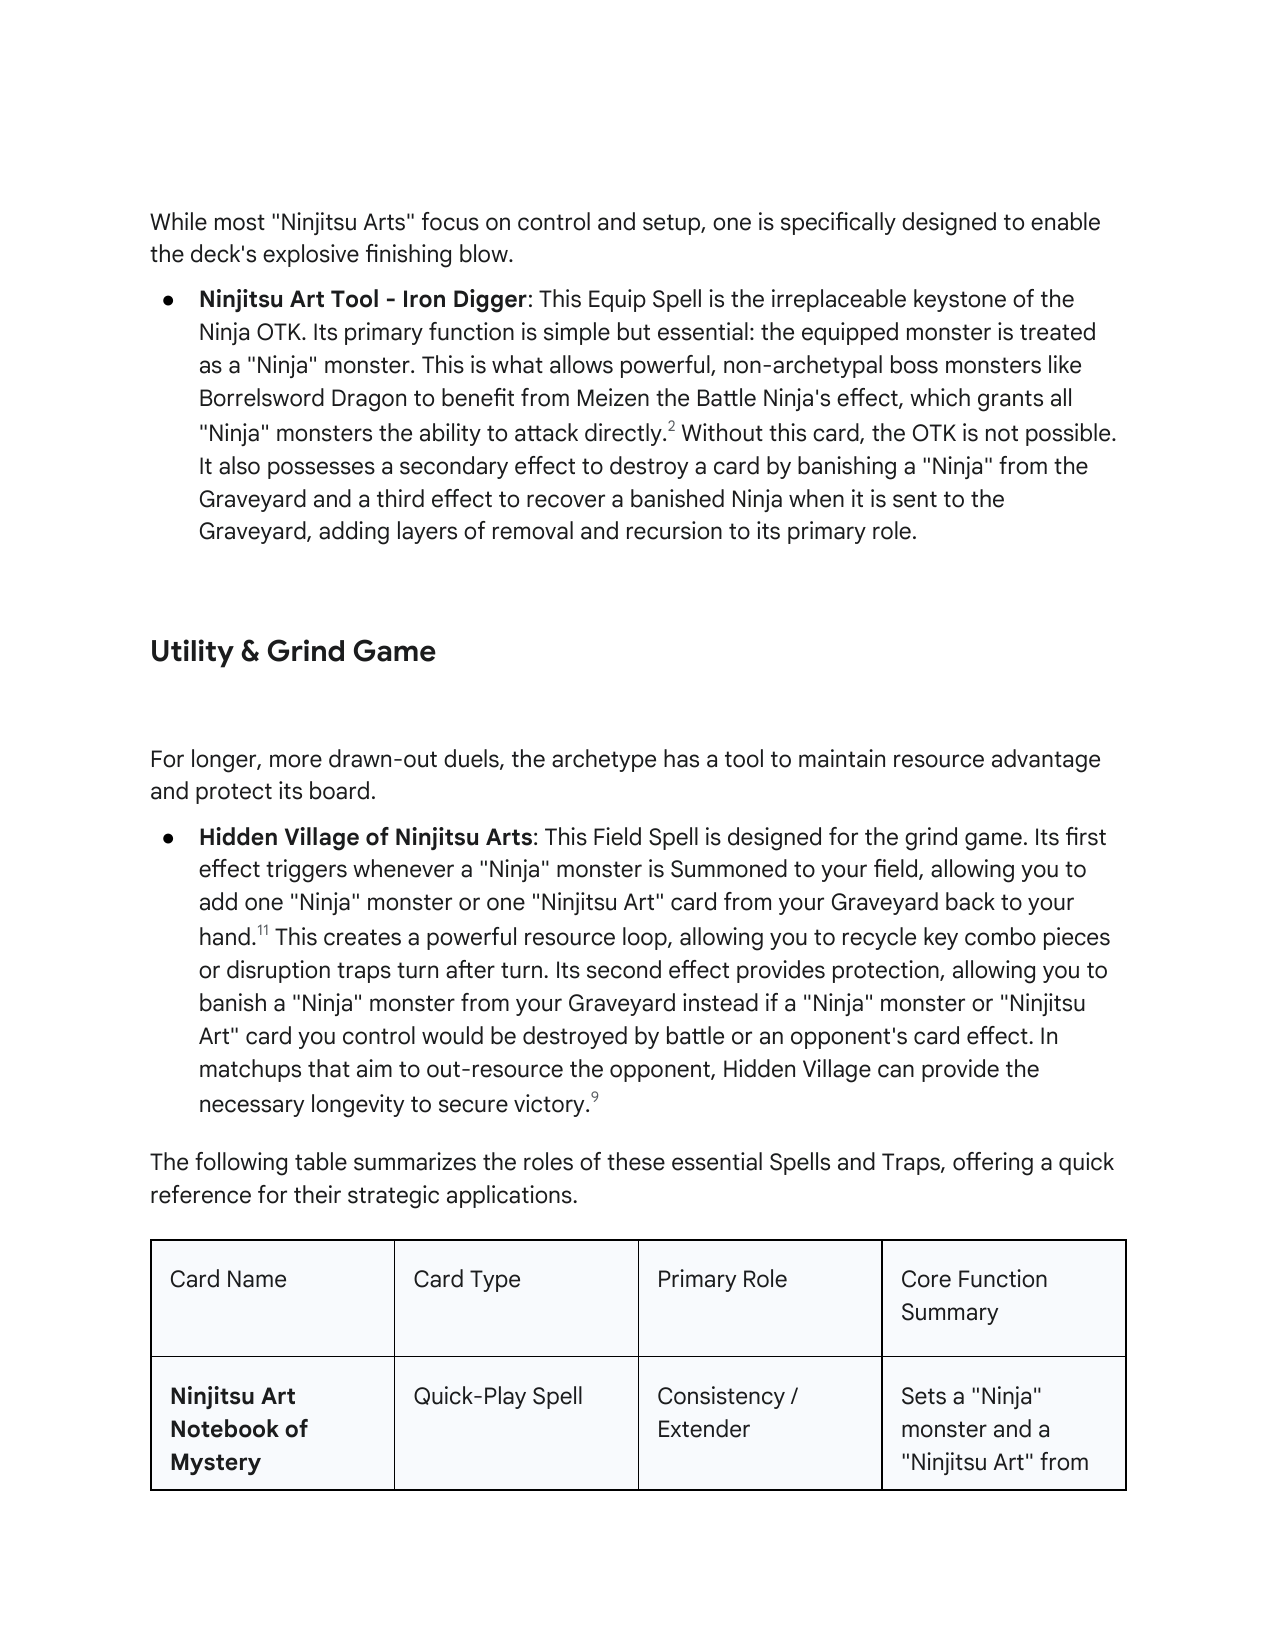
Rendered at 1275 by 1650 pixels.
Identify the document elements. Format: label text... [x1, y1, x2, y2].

list Hidden Village of Ninjitsu Arts: This Field Spell is designed for the grind game. Its first effect triggers whenever a "Ninja" monster is Summoned to your field, allowing you to add one "Ninja" monster or one "Ninjitsu Art" card from your Graveyard back to your hand.11 This creates a powerful resource loop, allowing you to recycle key combo pieces or disruption traps turn after turn. Its second effect provides protection, allowing you to banish a "Ninja" monster from your Graveyard instead if a "Ninja" monster or "Ninjitsu Art" card you control would be destroyed by battle or an opponent's card effect. In matchups that aim to out-resource the opponent, Hidden Village can provide the necessary longevity to secure victory.9 [161, 823, 1125, 1119]
table_cell Quick-Play Spell [395, 1357, 638, 1489]
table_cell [883, 1357, 1125, 1489]
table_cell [152, 1357, 394, 1489]
text While most "Ninjitsu Arts" focus on control and setup, one is specifically designed to enable the deck's explosive finishing blow. [150, 208, 1125, 269]
subtitle Utility & Grind Game [150, 633, 1125, 669]
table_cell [639, 1357, 881, 1489]
text The following table summarizes the roles of these essential Spells and Traps, offering a quick reference for their strategic applications. [150, 1149, 1125, 1210]
list Ninjitsu Art Tool - Iron Digger: This Equip Spell is the irreplaceable keystone of the Ninja OTK. Its primary function is simple but essential: the equipped monster is treated as a "Ninja" monster. This is what allows powerful, non-archetypal boss monsters like Borrelsword Dragon to benefit from Meizen the Battle Ninja's effect, which grants all "Ninja" monsters the ability to attack directly.2 Without this card, the OTK is not possible. It also possesses a secondary effect to destroy a card by banishing a "Ninja" from the Graveyard and a third effect to recover a banished Ninja when it is sent to the Graveyard, adding layers of removal and recursion to its primary role. [161, 286, 1125, 546]
text For longer, more drawn-out duels, the archetype has a tool to maintain resource advantage and protect its board. [150, 745, 1125, 806]
table_header Primary Role [639, 1241, 881, 1356]
table_header Core Function Summary [883, 1241, 1125, 1356]
table_header Card Name [152, 1241, 394, 1356]
table_header Card Type [395, 1241, 638, 1356]
